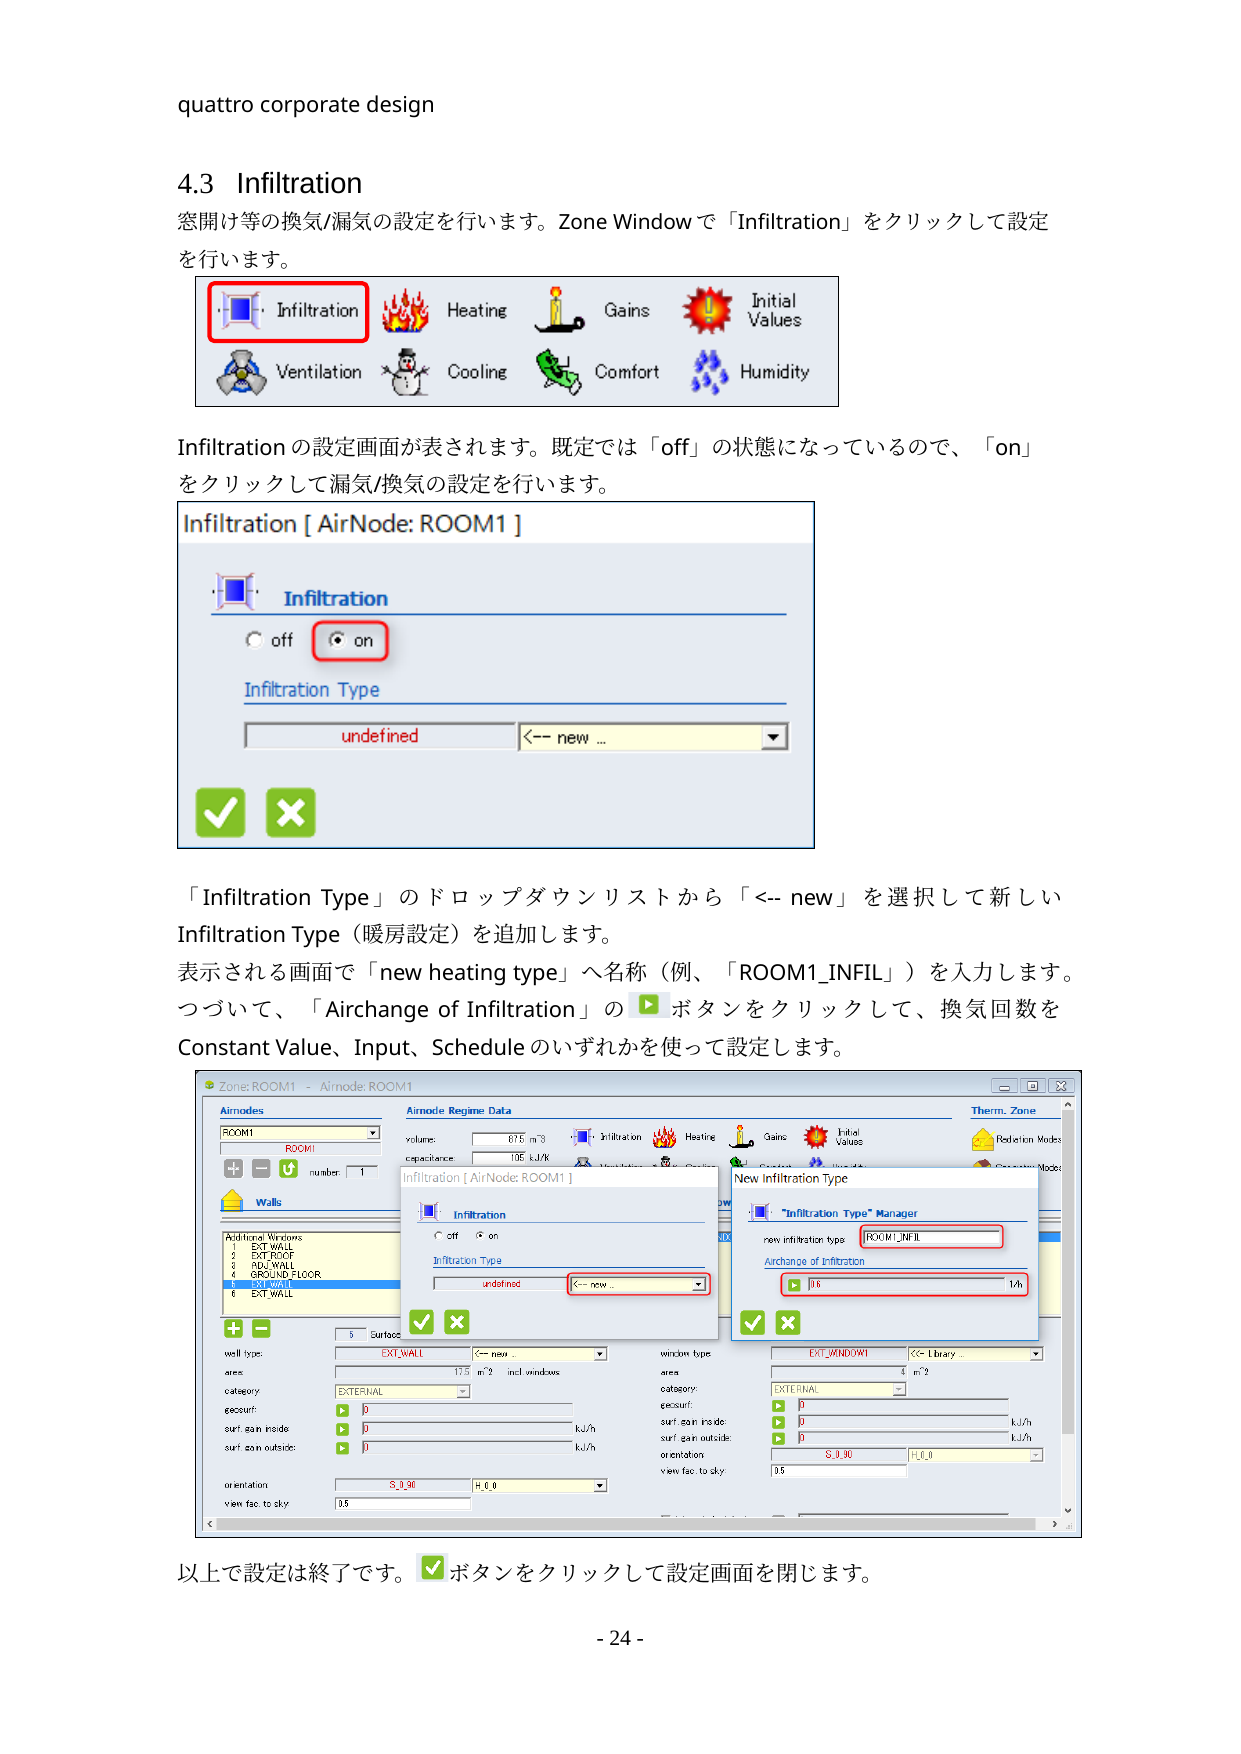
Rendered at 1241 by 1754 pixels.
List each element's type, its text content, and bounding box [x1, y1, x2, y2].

picture [196, 1071, 1081, 1537]
text 窓開け等の換気/漏気の設定を行います。Zone Windowで「Infiltration」をクリックして設定を行います。 [177, 202, 1063, 277]
text 表示される画面で「new heating type」へ名称（例、「ROOM1_INFIL」）を入力します。つづいて、「Airchange of Infiltration」のボタンをクリックして、換気回数をConstant Value、Input、Scheduleのいずれかを使って設定します。 [177, 952, 1063, 1064]
picture [416, 1553, 449, 1582]
picture [196, 277, 838, 406]
text 以上で設定は終了です。ボタンをクリックして設定画面を閉じます。 [177, 1552, 1063, 1589]
picture [178, 502, 814, 848]
text Infiltrationの設定画面が表されます。既定では「off」の状態になっているので、「on」をクリックして漏気/換気の設定を行います。 [177, 427, 1063, 502]
text Infiltration [177, 164, 1063, 202]
picture [628, 992, 671, 1018]
text 「Infiltration Type」のドロップダウンリストから「<-- new」を選択して新しいInfiltration Type（暖房設定）を追加します。 [177, 877, 1063, 952]
